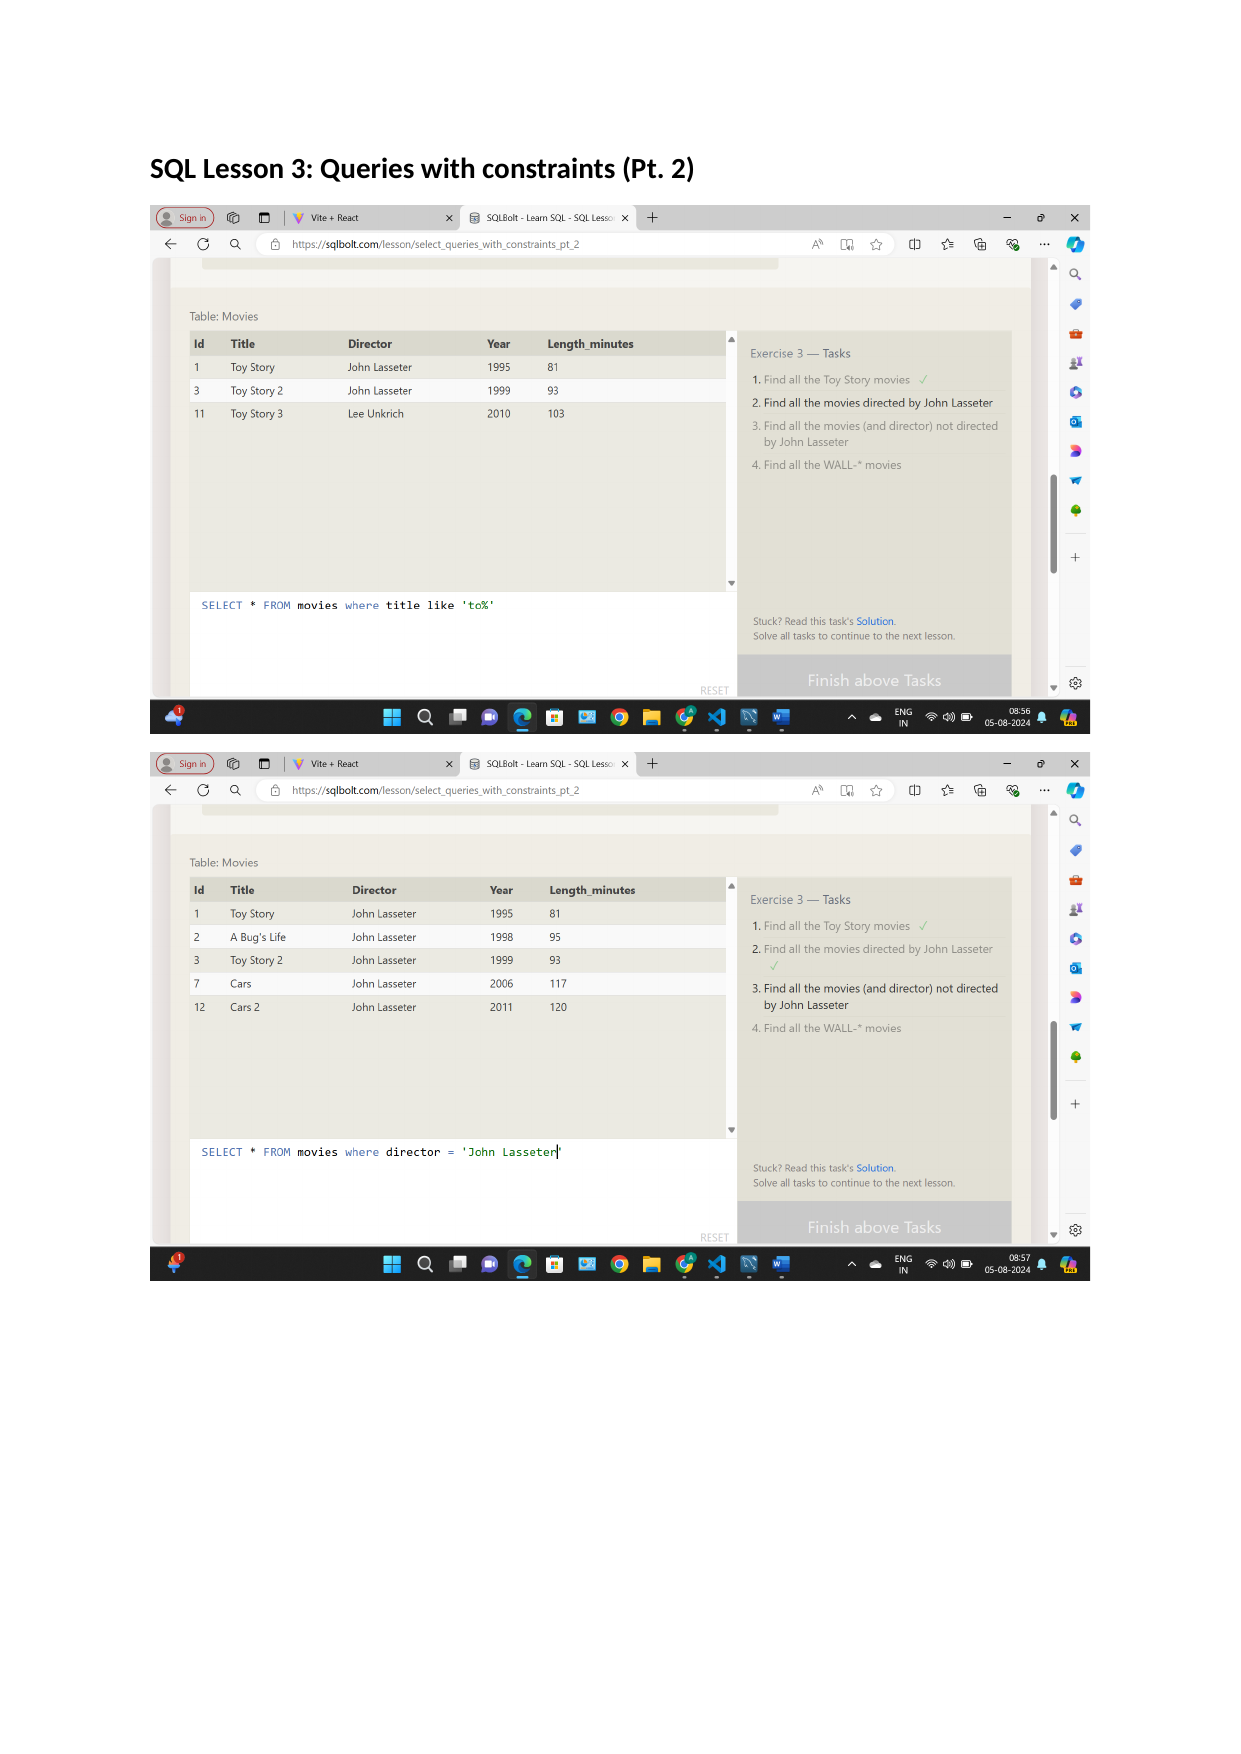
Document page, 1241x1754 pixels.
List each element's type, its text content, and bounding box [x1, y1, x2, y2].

picture [150, 752, 1091, 1281]
text SQL Lesson 3: Queries with constraints (Pt. 2) [150, 150, 1090, 186]
picture [150, 205, 1091, 734]
